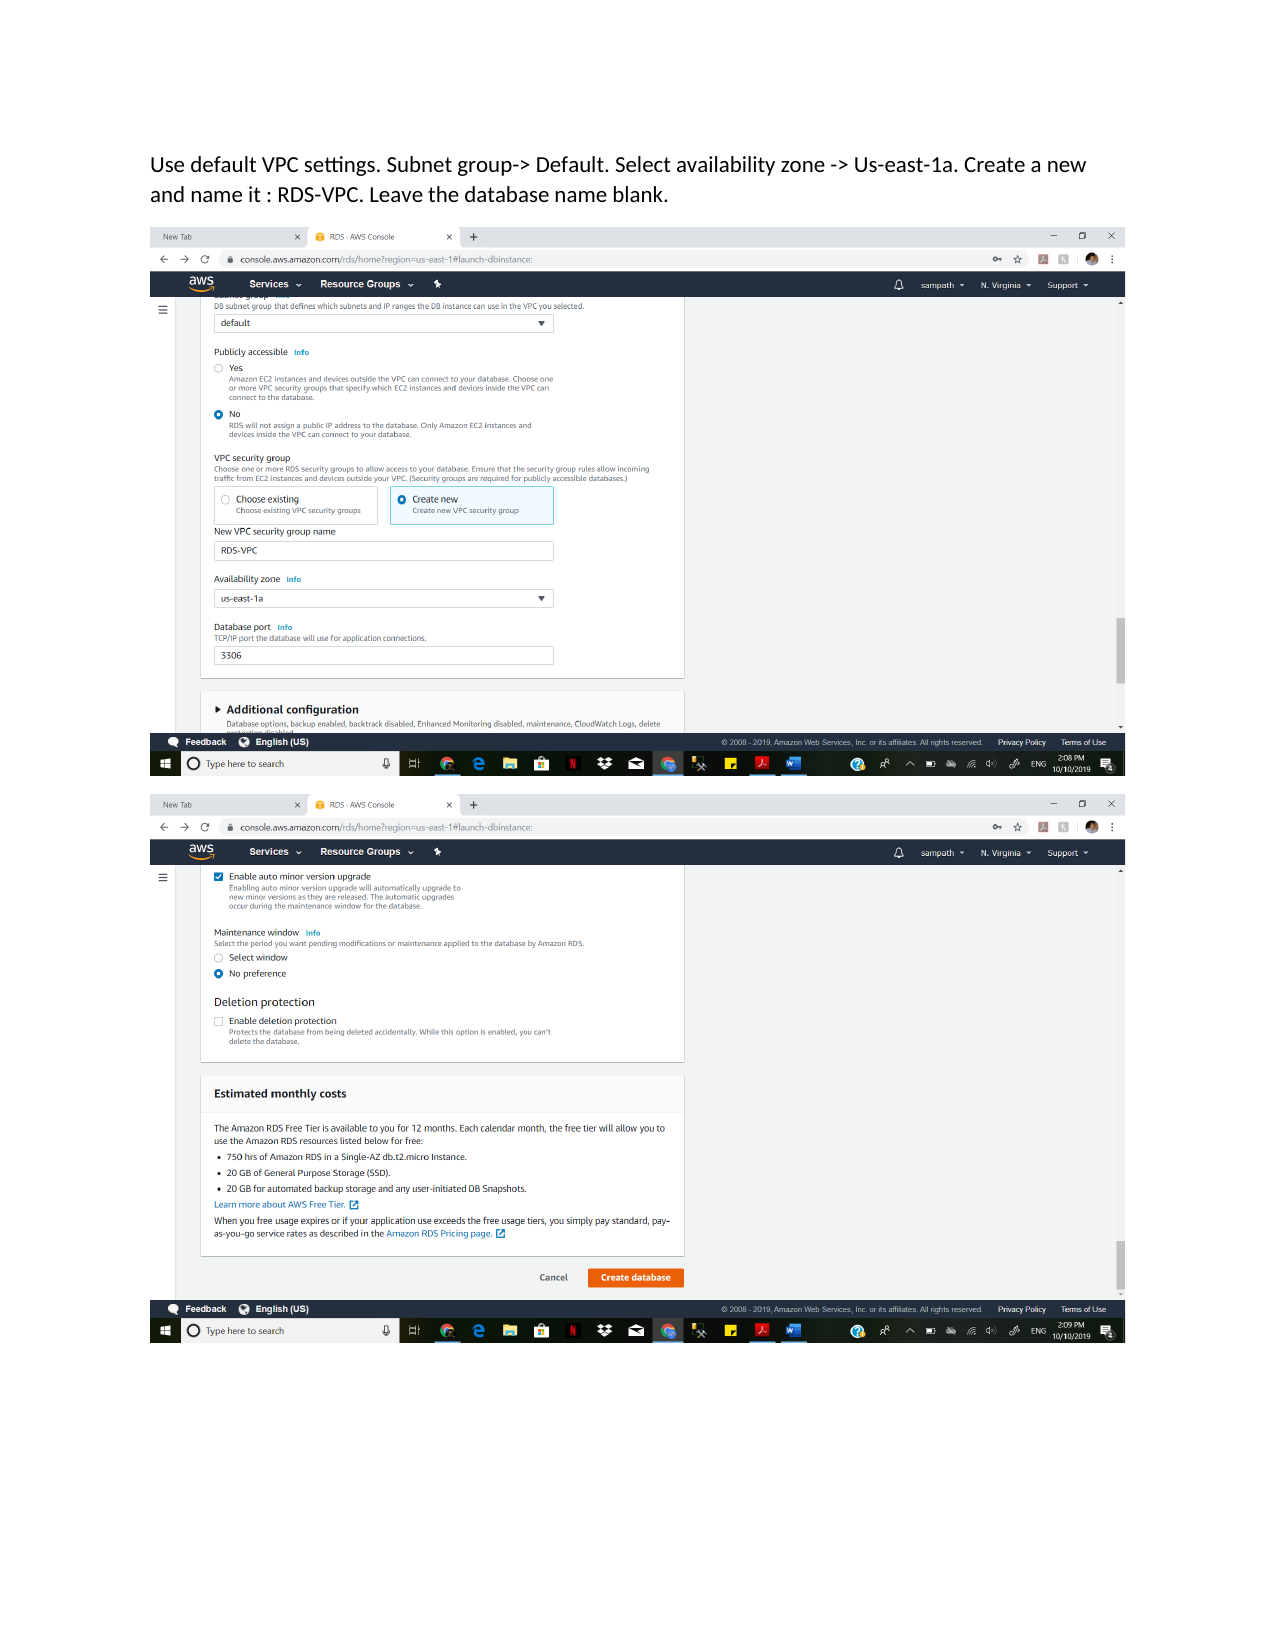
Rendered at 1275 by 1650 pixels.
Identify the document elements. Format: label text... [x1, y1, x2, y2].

text Use default VPC settings. Subnet group-> Default. Select availability zone -> Us-east-1a. Create a new and name it : RDS-VPC. Leave the database name blank. [150, 150, 1125, 208]
picture [150, 794, 1125, 1343]
picture [150, 227, 1125, 776]
